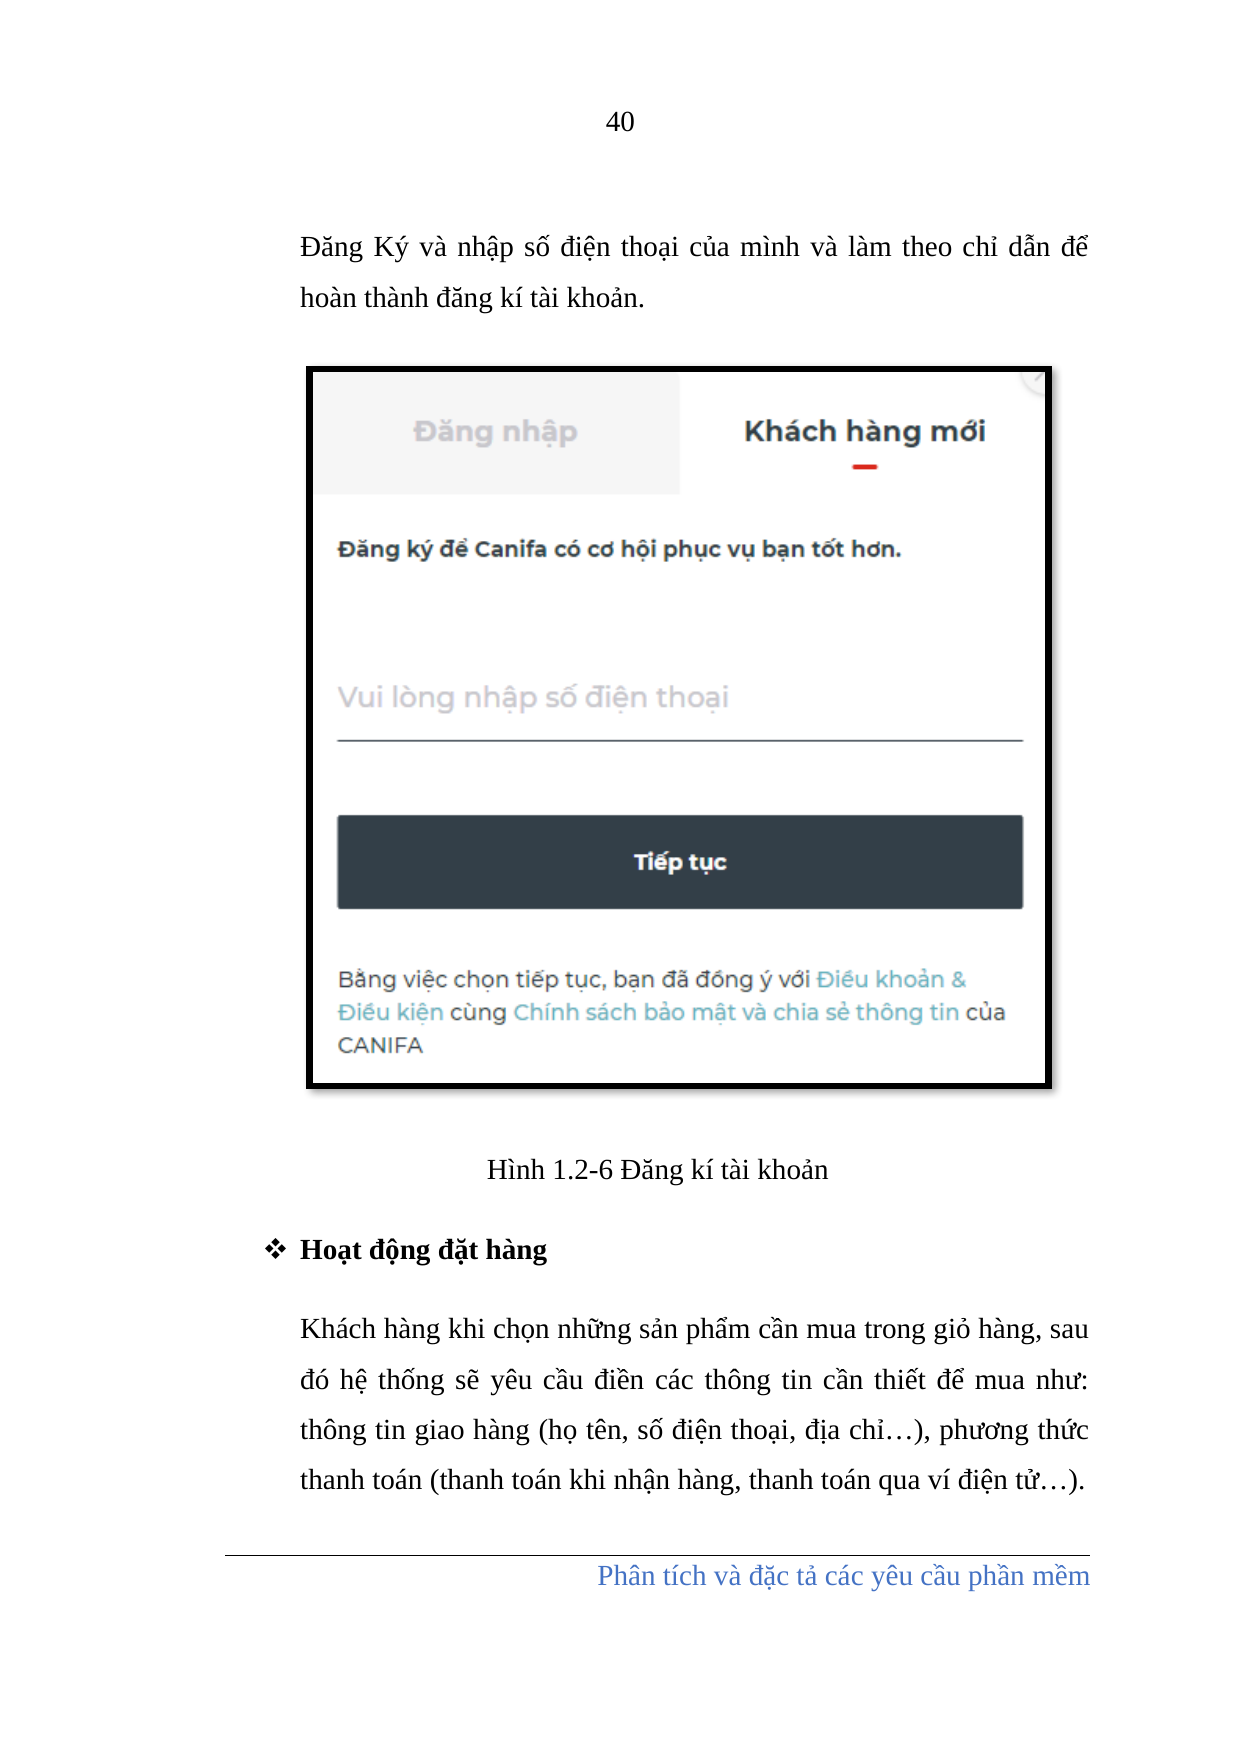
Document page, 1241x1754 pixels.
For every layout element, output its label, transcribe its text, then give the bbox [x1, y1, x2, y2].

list Hoạt động đặt hàng [262, 1232, 1090, 1266]
text Khách hàng khi chọn những sản phẩm cần mua trong giỏ hàng, sau đó hệ thống sẽ yêu cầu điền các thông tin cần thiết để mua như: thông tin giao hàng (họ tên, số điện thoại, địa chỉ…), phương thức thanh toán (thanh toán khi nhận hàng, thanh toán qua ví điện tử…). [300, 1311, 1090, 1496]
picture [313, 372, 1045, 1083]
text Hình 1.2-6 Đăng kí tài khoản [225, 1152, 1090, 1186]
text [300, 229, 1090, 313]
